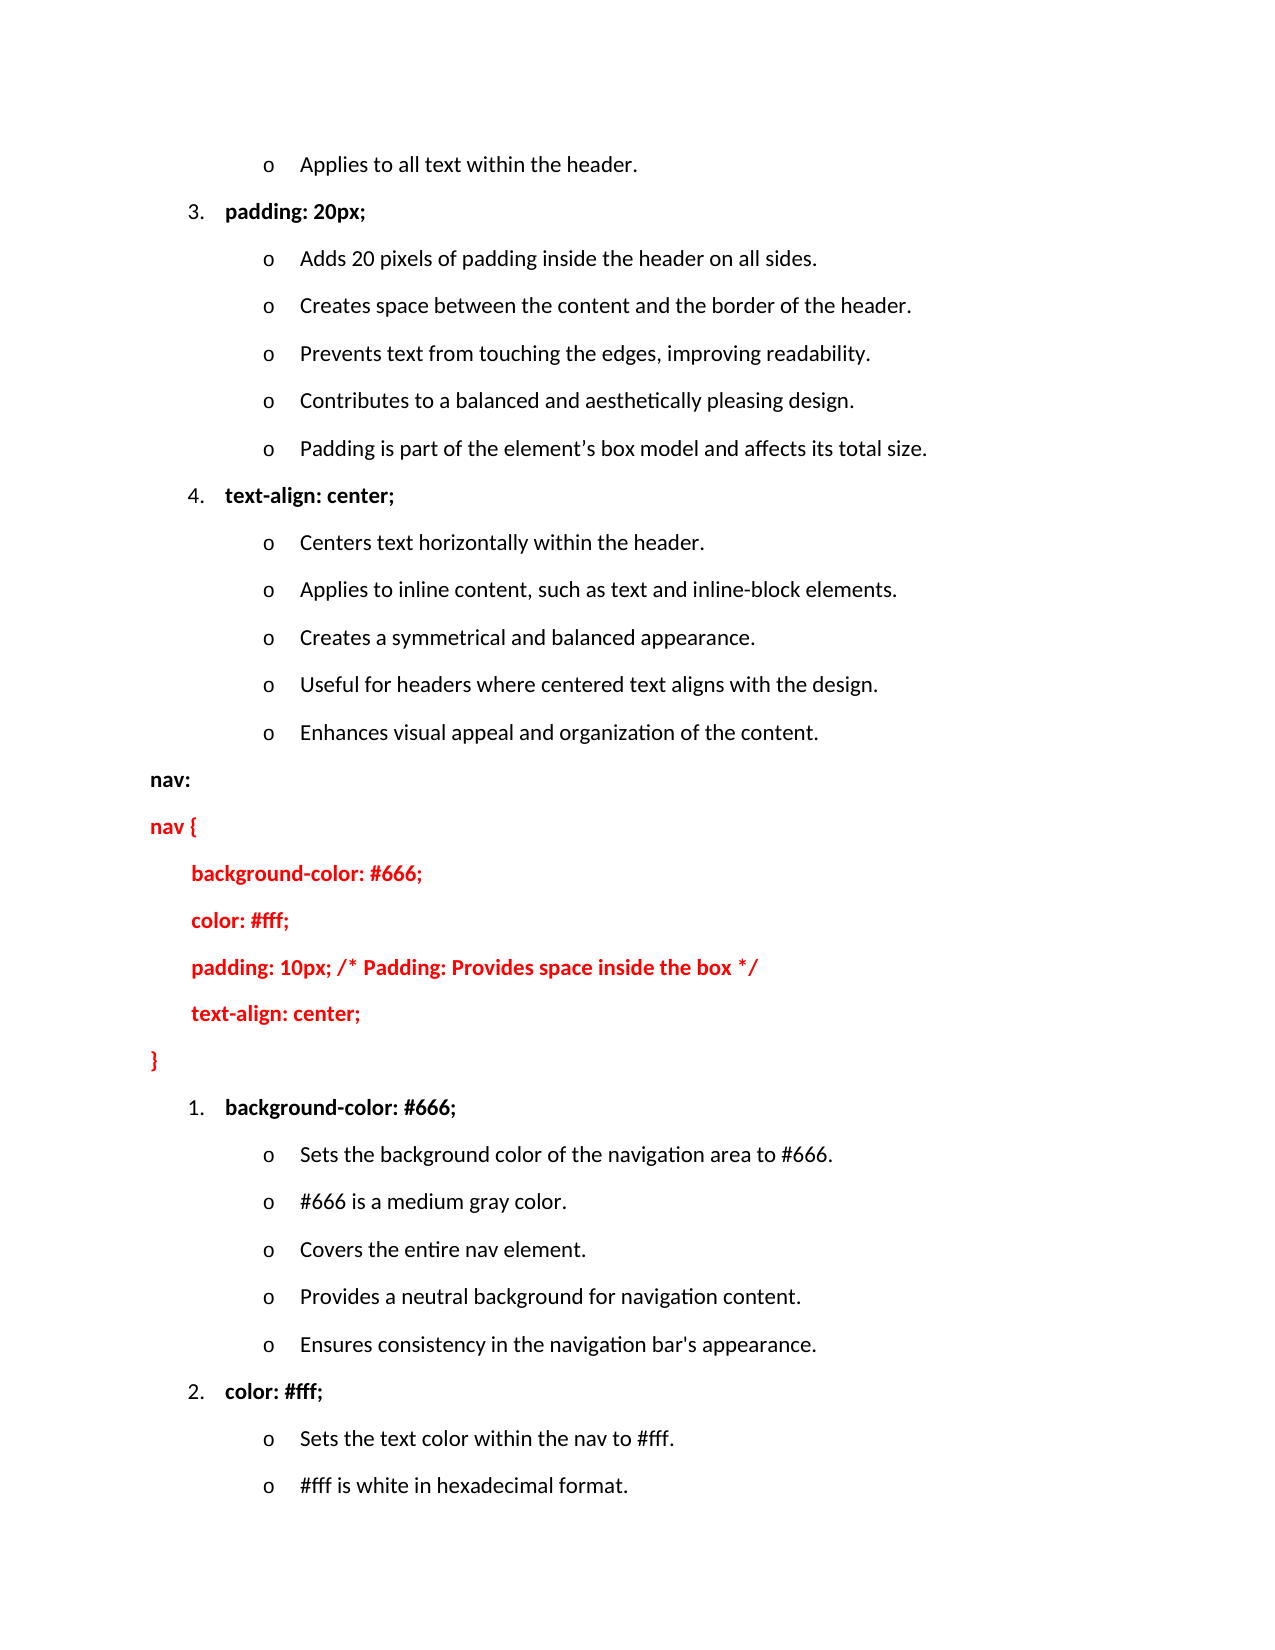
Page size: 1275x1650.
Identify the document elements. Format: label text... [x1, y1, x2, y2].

list Ensures consistency in the navigation bar's appearance. [262, 1330, 1125, 1358]
list padding: 20px; [187, 197, 1125, 225]
list #fff is white in hexadecimal format. [262, 1471, 1125, 1500]
list Centers text horizontally within the header. [262, 528, 1125, 557]
text padding: 10px; /* Padding: Provides space inside the box */ [150, 953, 1125, 981]
list Sets the text color within the nav to #fff. [262, 1424, 1125, 1452]
list Enhances visual appeal and organization of the content. [262, 718, 1125, 746]
list Applies to inline content, such as text and inline-block elements. [262, 576, 1125, 604]
list Covers the entire nav element. [262, 1235, 1125, 1263]
list Provides a neutral background for navigation content. [262, 1282, 1125, 1311]
list Prevents text from touching the edges, improving readability. [262, 339, 1125, 368]
text nav { [150, 812, 1125, 840]
list Contributes to a balanced and aesthetically pleasing design. [262, 386, 1125, 415]
text color: #fff; [150, 906, 1125, 934]
text text-align: center; [150, 999, 1125, 1027]
text background-color: #666; [150, 859, 1125, 887]
list Creates space between the content and the border of the header. [262, 292, 1125, 320]
list Padding is part of the element’s box model and affects its total size. [262, 434, 1125, 462]
text nav: [150, 765, 1125, 793]
list text-align: center; [187, 481, 1125, 509]
list background-color: #666; [187, 1093, 1125, 1121]
list Adds 20 pixels of padding inside the header on all sides. [262, 244, 1125, 273]
list Creates a symmetrical and balanced appearance. [262, 623, 1125, 651]
list color: #fff; [187, 1377, 1125, 1405]
list Sets the background color of the navigation area to #666. [262, 1140, 1125, 1169]
list #666 is a medium gray color. [262, 1187, 1125, 1216]
text } [150, 1046, 1125, 1074]
list Useful for headers where centered text aligns with the design. [262, 670, 1125, 699]
list Applies to all text within the header. [262, 150, 1125, 178]
